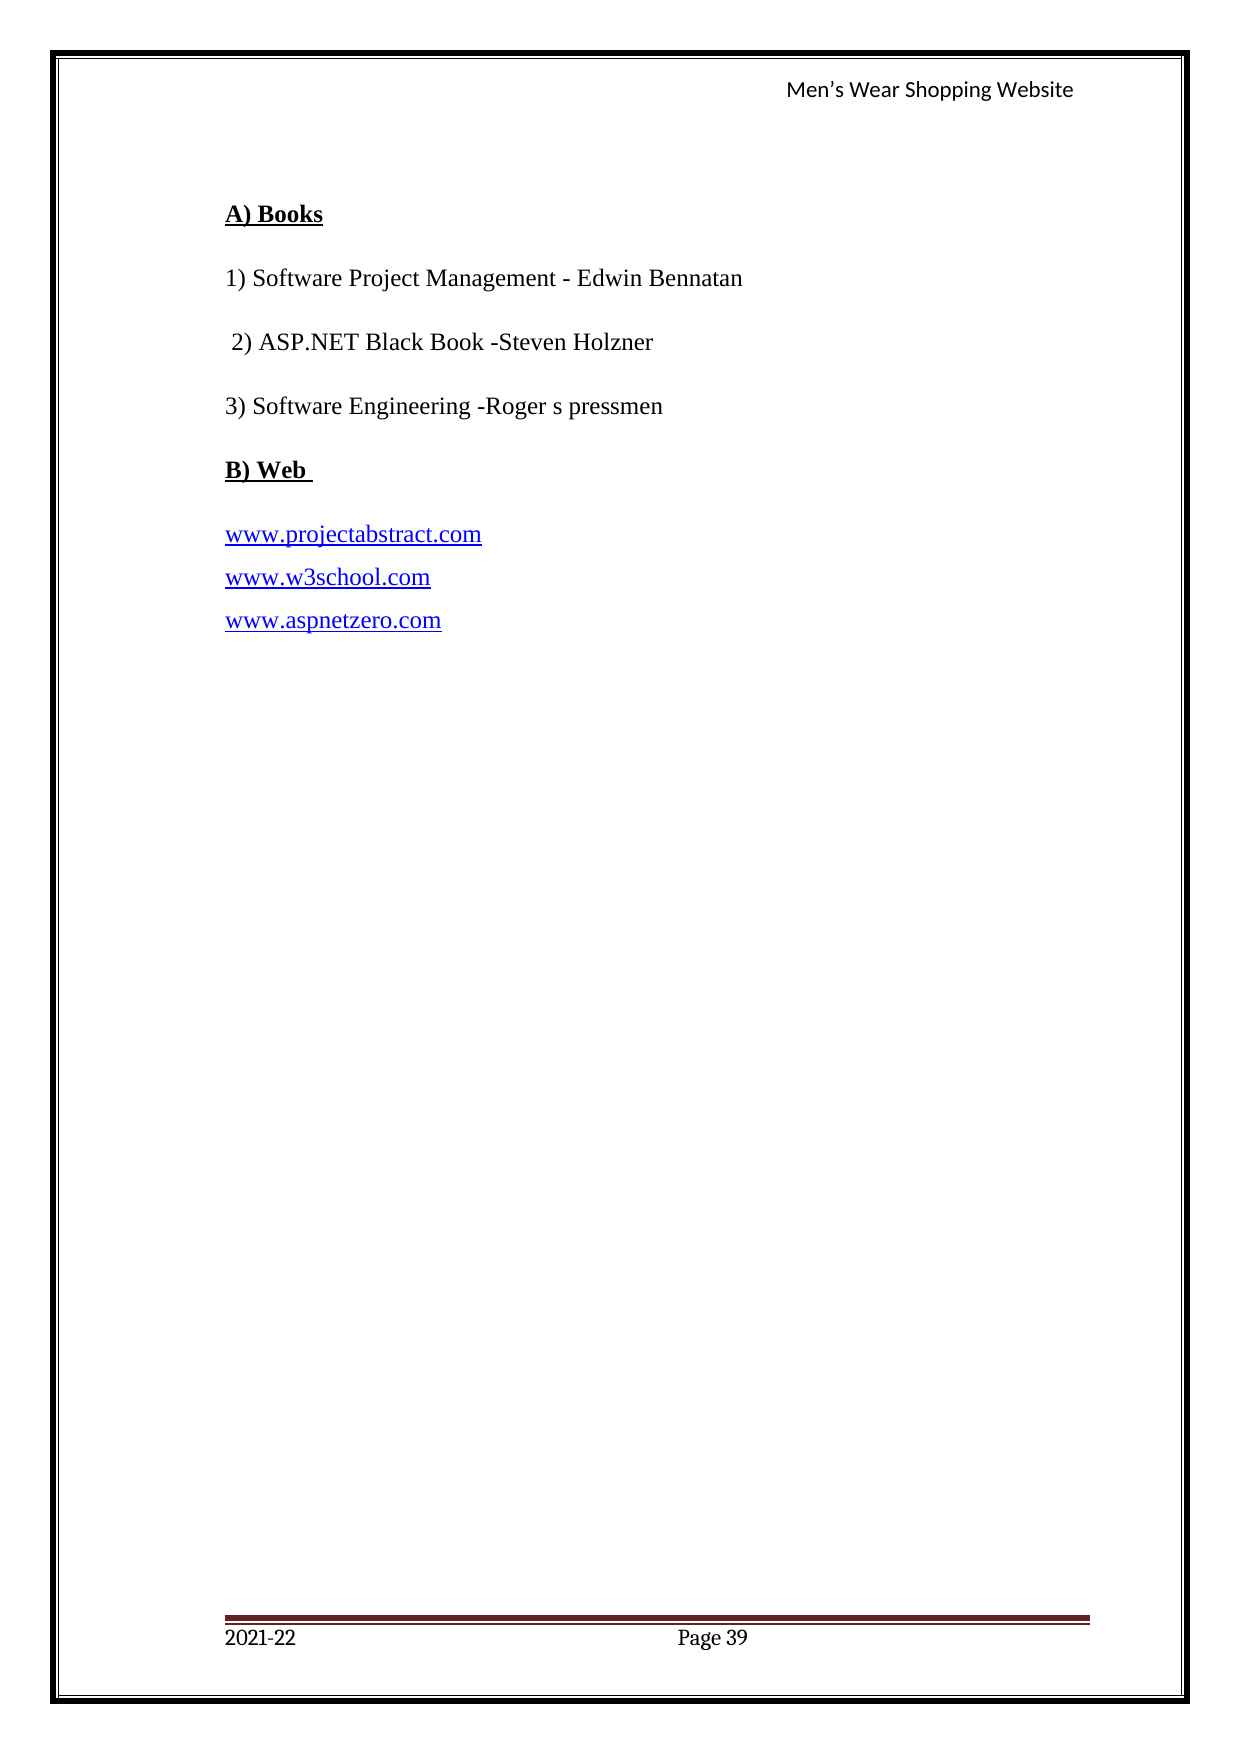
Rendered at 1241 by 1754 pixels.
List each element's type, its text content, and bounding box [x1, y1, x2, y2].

text 2) ASP.NET Black Book -Steven Holzner [225, 327, 1090, 356]
text www.aspnetzero.com [225, 606, 1090, 634]
text 1) Software Project Management - Edwin Bennatan [225, 263, 1090, 292]
text www.w3school.com [225, 562, 1090, 591]
text 3) Software Engineering -Roger s pressmen [225, 391, 1090, 420]
text A) Books [225, 199, 1090, 228]
text www.projectabstract.com [225, 519, 1090, 548]
text B) Web [225, 455, 1090, 484]
